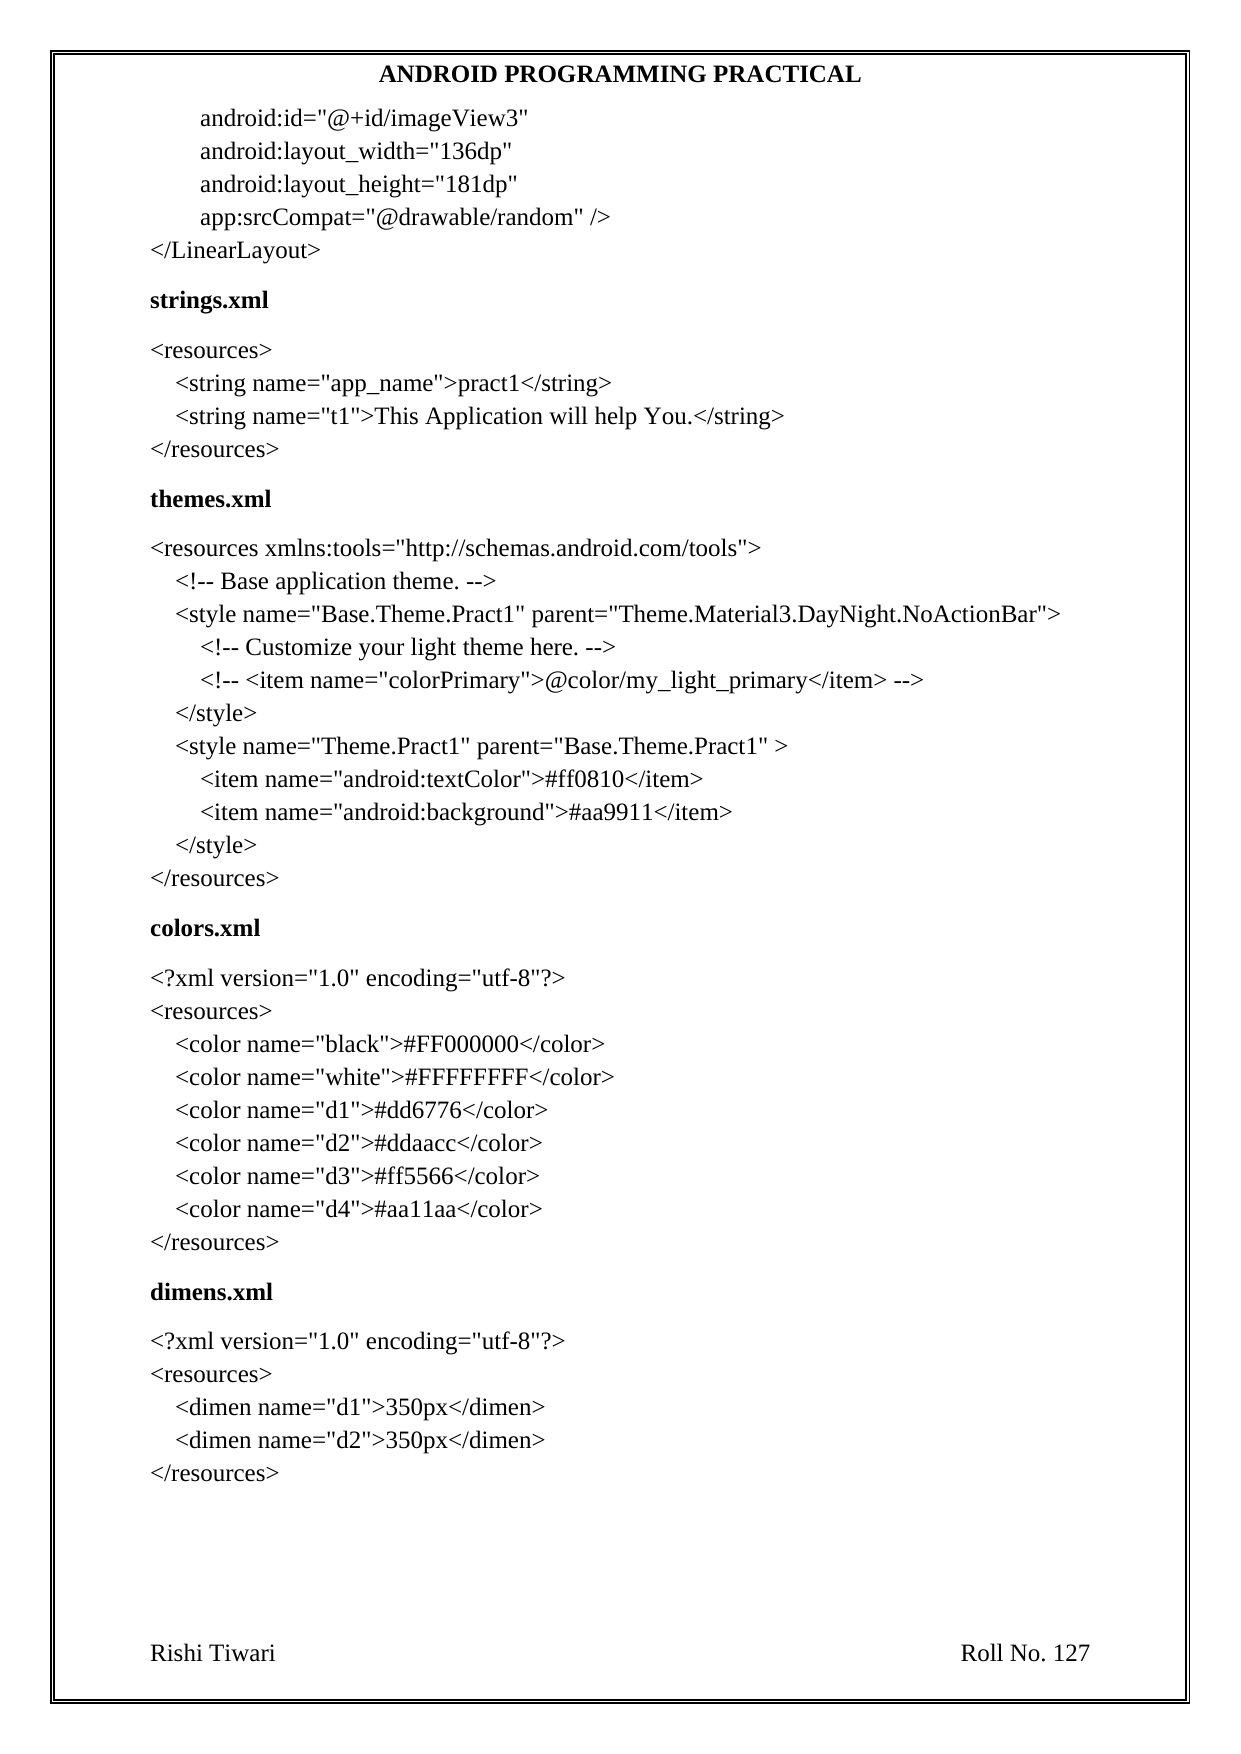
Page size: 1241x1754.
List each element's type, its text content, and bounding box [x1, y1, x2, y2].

text colors.xml [150, 913, 1090, 942]
text dimens.xml [150, 1277, 1090, 1306]
text <?xml version="1.0" encoding="utf-8"?> <resources> <color name="black">#FF000000</color> <color name="white">#FFFFFFFF</color> <color name="d1">#dd6776</color> <color name="d2">#ddaacc</color> <color name="d3">#ff5566</color> <color name="d4">#aa11aa</color> </resources> [150, 963, 1090, 1256]
text strings.xml [150, 285, 1090, 314]
text <?xml version="1.0" encoding="utf-8"?> <resources> <dimen name="d1">350px</dimen> <dimen name="d2">350px</dimen> </resources> [150, 1326, 1090, 1487]
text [150, 103, 1090, 264]
text themes.xml [150, 484, 1090, 512]
text <resources xmlns:tools="http://schemas.android.com/tools"> <!-- Base application theme. --> <style name="Base.Theme.Pract1" parent="Theme.Material3.DayNight.NoActionBar"> <!-- Customize your light theme here. --> <!-- <item name="colorPrimary">@color/my_light_primary</item> --> </style> <style name="Theme.Pract1" parent="Base.Theme.Pract1" > <item name="android:textColor">#ff0810</item> <item name="android:background">#aa9911</item> </style> </resources> [150, 533, 1090, 892]
text <resources> <string name="app_name">pract1</string> <string name="t1">This Application will help You.</string> </resources> [150, 335, 1090, 463]
